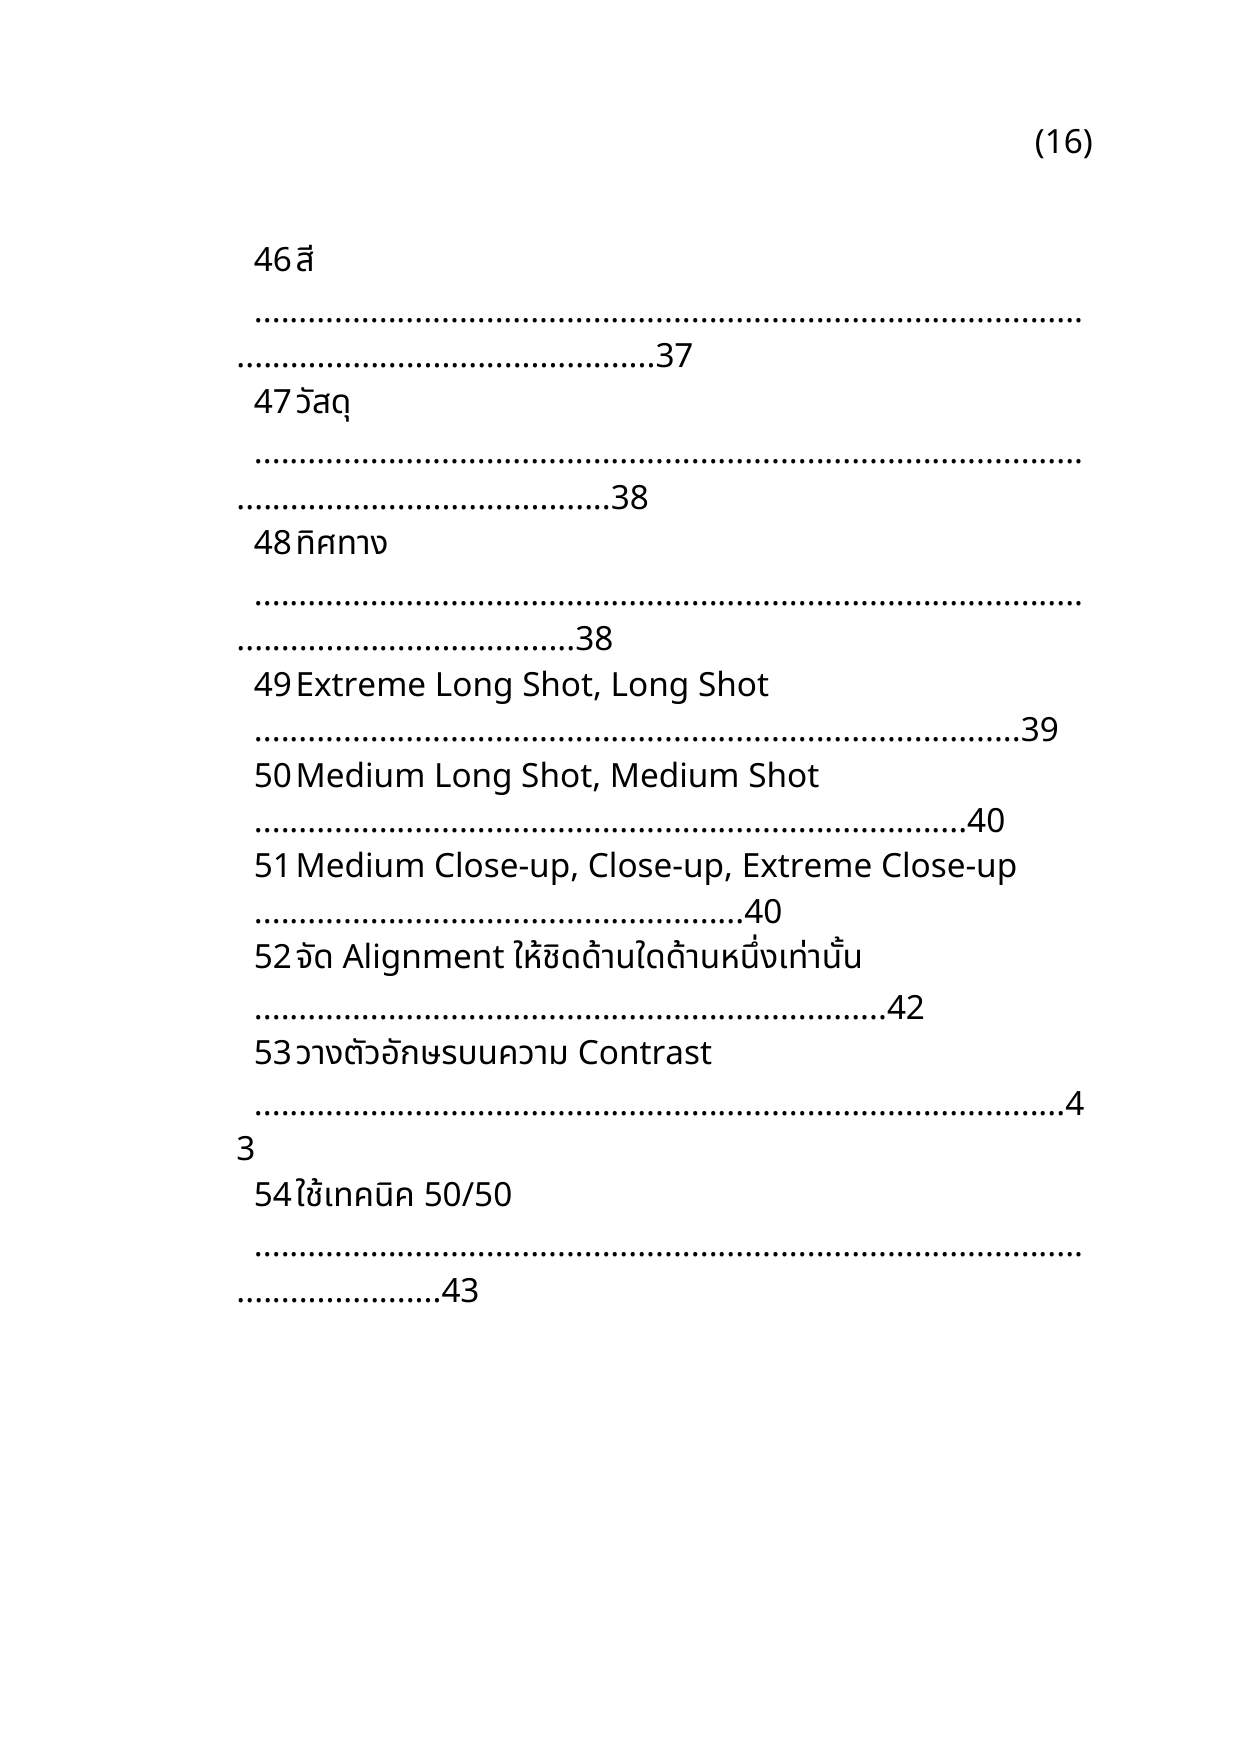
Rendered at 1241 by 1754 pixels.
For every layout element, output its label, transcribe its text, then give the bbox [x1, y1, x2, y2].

text 54 ใช้เทคนิค 50/50 ....................................................................................................................43 [236, 1171, 1092, 1312]
text 47 วัสดุ .......................................................................................................................................38 [236, 378, 1092, 519]
text 52 จัด Alignment ให้ชิดด้านใดด้านหนึ่งเท่านั้น .......................................................................42 [236, 933, 1092, 1029]
text 51 Medium Close-up, Close-up, Extreme Close-up .......................................................40 [236, 842, 1092, 933]
text 46 สี ............................................................................................................................................37 [236, 236, 1092, 378]
text 50 Medium Long Shot, Medium Shot ................................................................................40 [236, 751, 1092, 842]
text 53 วางตัวอักษรบนความ Contrast ...........................................................................................43 [236, 1029, 1092, 1171]
text 49 Extreme Long Shot, Long Shot ......................................................................................39 [236, 661, 1092, 751]
text 48 ทิศทาง ...................................................................................................................................38 [236, 519, 1092, 661]
